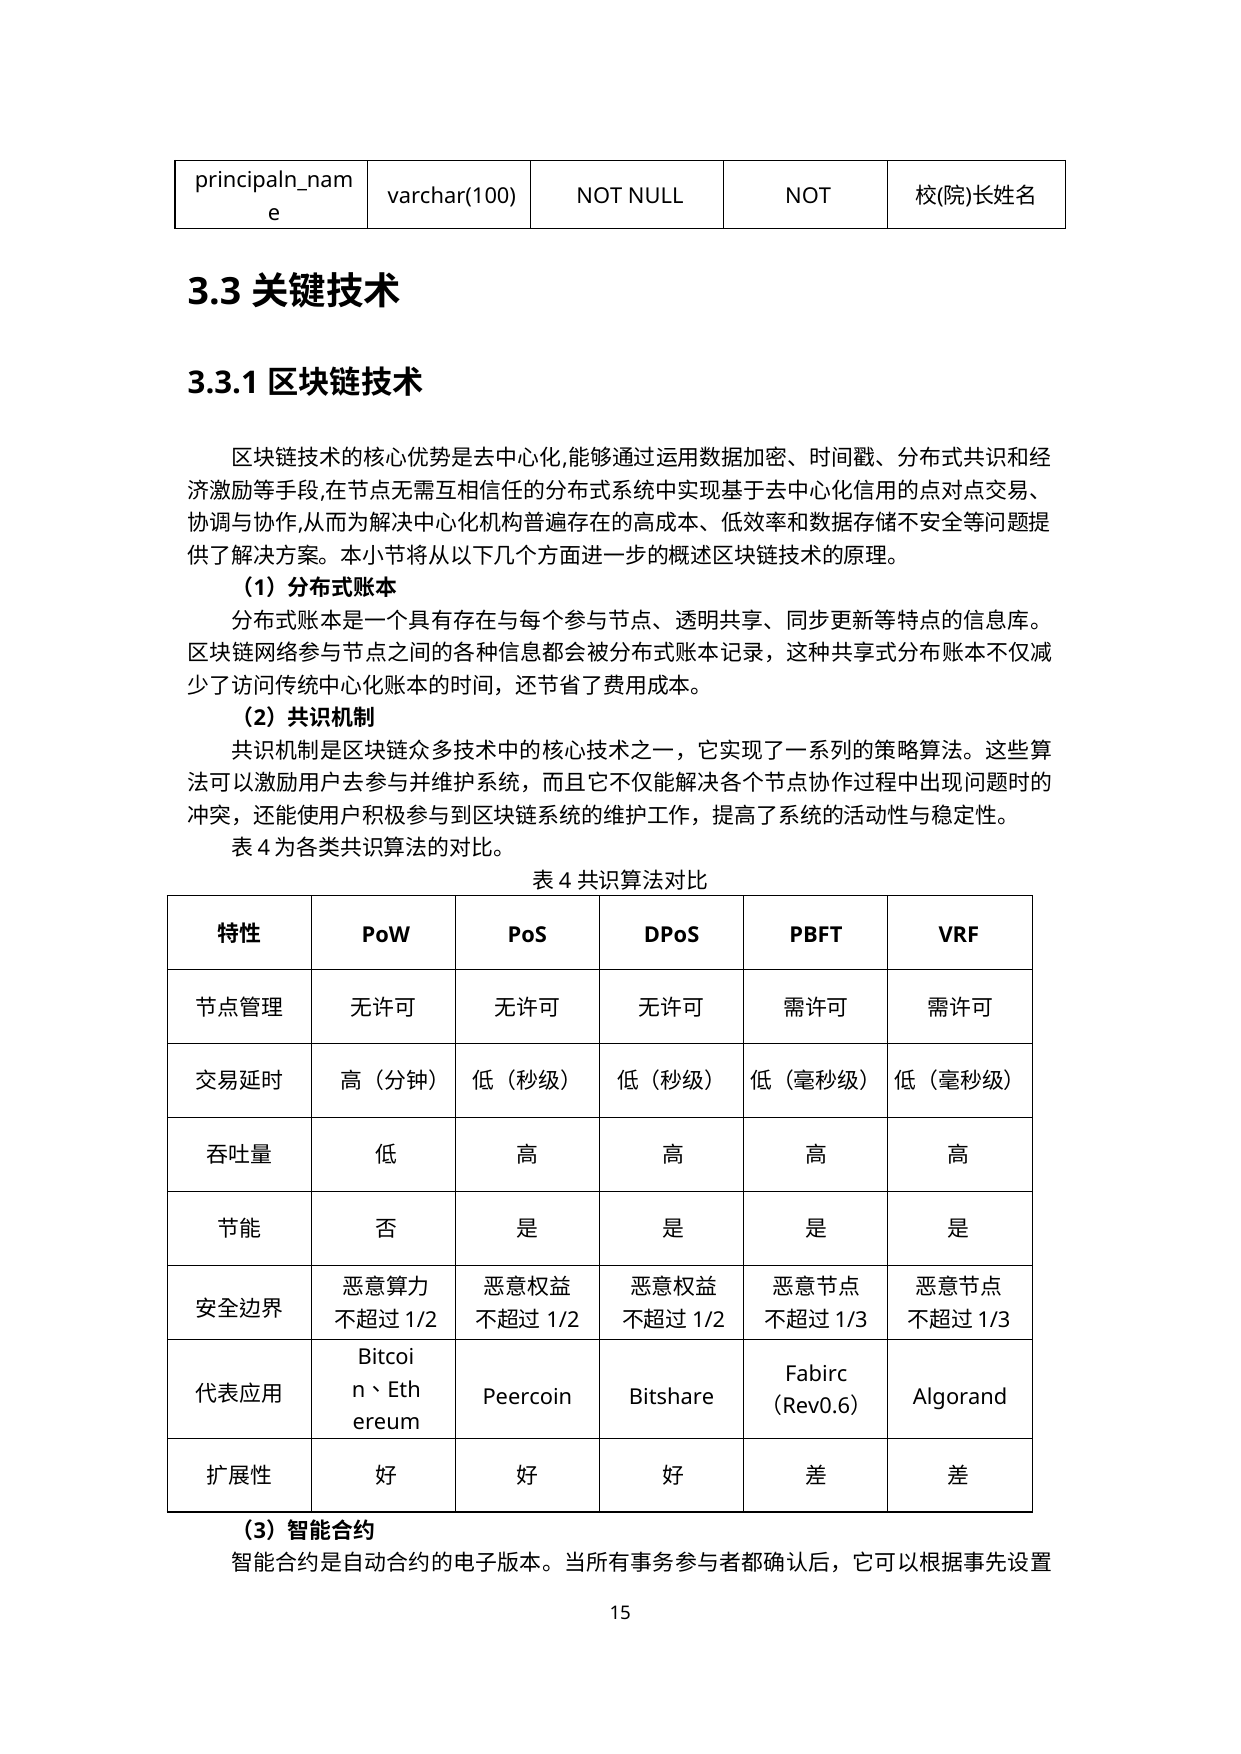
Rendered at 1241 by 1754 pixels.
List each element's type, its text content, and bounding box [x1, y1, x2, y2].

text （3）智能合约 [187, 1512, 1053, 1545]
table_cell 安全边界 [168, 1266, 311, 1339]
table_cell 需许可 [888, 970, 1032, 1043]
table_cell 差 [888, 1439, 1032, 1511]
table_cell 代表应用 [168, 1340, 311, 1437]
table_header PoW [312, 896, 455, 969]
table_cell 是 [600, 1192, 743, 1265]
text 表4 共识算法对比 [187, 862, 1053, 895]
text （1）分布式账本 [187, 570, 1053, 602]
table_cell 高 [456, 1118, 599, 1191]
table_header VRF [888, 896, 1032, 969]
table_cell 校(院)长姓名 [888, 161, 1065, 228]
text 分布式账本是一个具有存在与每个参与节点、透明共享、同步更新等特点的信息库。区块链网络参与节点之间的各种信息都会被分布式账本记录，这种共享式分布账本不仅减少了访问传统中心化账本的时间，还节省了费用成本。 [187, 602, 1053, 700]
table_header 特性 [168, 896, 311, 969]
table_cell 无许可 [600, 970, 743, 1043]
table_cell Peercoin [456, 1340, 599, 1437]
text 区块链技术的核心优势是去中心化,能够通过运用数据加密、时间戳、分布式共识和经济激励等手段,在节点无需互相信任的分布式系统中实现基于去中心化信用的点对点交易、协调与协作,从而为解决中心化机构普遍存在的高成本、低效率和数据存储不安全等问题提供了解决方案。本小节将从以下几个方面进一步的概述区块链技术的原理。 [187, 440, 1053, 570]
table_cell 高 [744, 1118, 887, 1191]
text （2）共识机制 [187, 700, 1053, 732]
table_cell Fabirc （Rev0.6） [744, 1340, 887, 1437]
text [187, 1545, 1053, 1577]
table_cell varchar(100) [368, 161, 530, 228]
table_cell 交易延时 [168, 1044, 311, 1117]
table_cell 高 [600, 1118, 743, 1191]
table_cell 高（分钟） [312, 1044, 455, 1117]
text 表4为各类共识算法的对比。 [187, 830, 1053, 862]
table_cell NOT [724, 161, 887, 228]
table_cell NOT NULL [531, 161, 723, 228]
table_header PBFT [744, 896, 887, 969]
table_cell 低（毫秒级） [888, 1044, 1032, 1117]
table_cell 无许可 [312, 970, 455, 1043]
table_cell 恶意节点 不超过1/3 [888, 1266, 1032, 1339]
table_cell 低（毫秒级） [744, 1044, 887, 1117]
table_cell 好 [600, 1439, 743, 1511]
table_header PoS [456, 896, 599, 969]
table_header DPoS [600, 896, 743, 969]
table_cell 好 [312, 1439, 455, 1511]
table_cell Algorand [888, 1340, 1032, 1437]
table_cell 恶意算力 不超过1/2 [312, 1266, 455, 1339]
table_cell 是 [744, 1192, 887, 1265]
table_cell 是 [888, 1192, 1032, 1265]
subtitle 3.3.1 区块链技术 [187, 348, 1053, 413]
table_cell Bitcoin、Ethereum [312, 1340, 455, 1437]
table_cell 节点管理 [168, 970, 311, 1043]
table_cell 低（秒级） [600, 1044, 743, 1117]
table_cell 无许可 [456, 970, 599, 1043]
table_cell 是 [456, 1192, 599, 1265]
text 共识机制是区块链众多技术中的核心技术之一，它实现了一系列的策略算法。这些算法可以激励用户去参与并维护系统，而且它不仅能解决各个节点协作过程中出现问题时的冲突，还能使用户积极参与到区块链系统的维护工作，提高了系统的活动性与稳定性。 [187, 732, 1053, 830]
table_cell 否 [312, 1192, 455, 1265]
table_cell 节能 [168, 1192, 311, 1265]
table_cell Bitshare [600, 1340, 743, 1437]
subtitle 3.3 关键技术 [187, 256, 1053, 321]
table_cell principaln_name [176, 161, 367, 228]
table_cell 恶意节点 不超过1/3 [744, 1266, 887, 1339]
table_cell 需许可 [744, 970, 887, 1043]
table_cell 好 [456, 1439, 599, 1511]
table_cell 差 [744, 1439, 887, 1511]
table_cell 低（秒级） [456, 1044, 599, 1117]
table_cell 高 [888, 1118, 1032, 1191]
table_cell 低 [312, 1118, 455, 1191]
table_cell 恶意权益 不超过 1/2 [456, 1266, 599, 1339]
table_cell 扩展性 [168, 1439, 311, 1511]
table_cell 恶意权益 不超过1/2 [600, 1266, 743, 1339]
table_cell 吞吐量 [168, 1118, 311, 1191]
